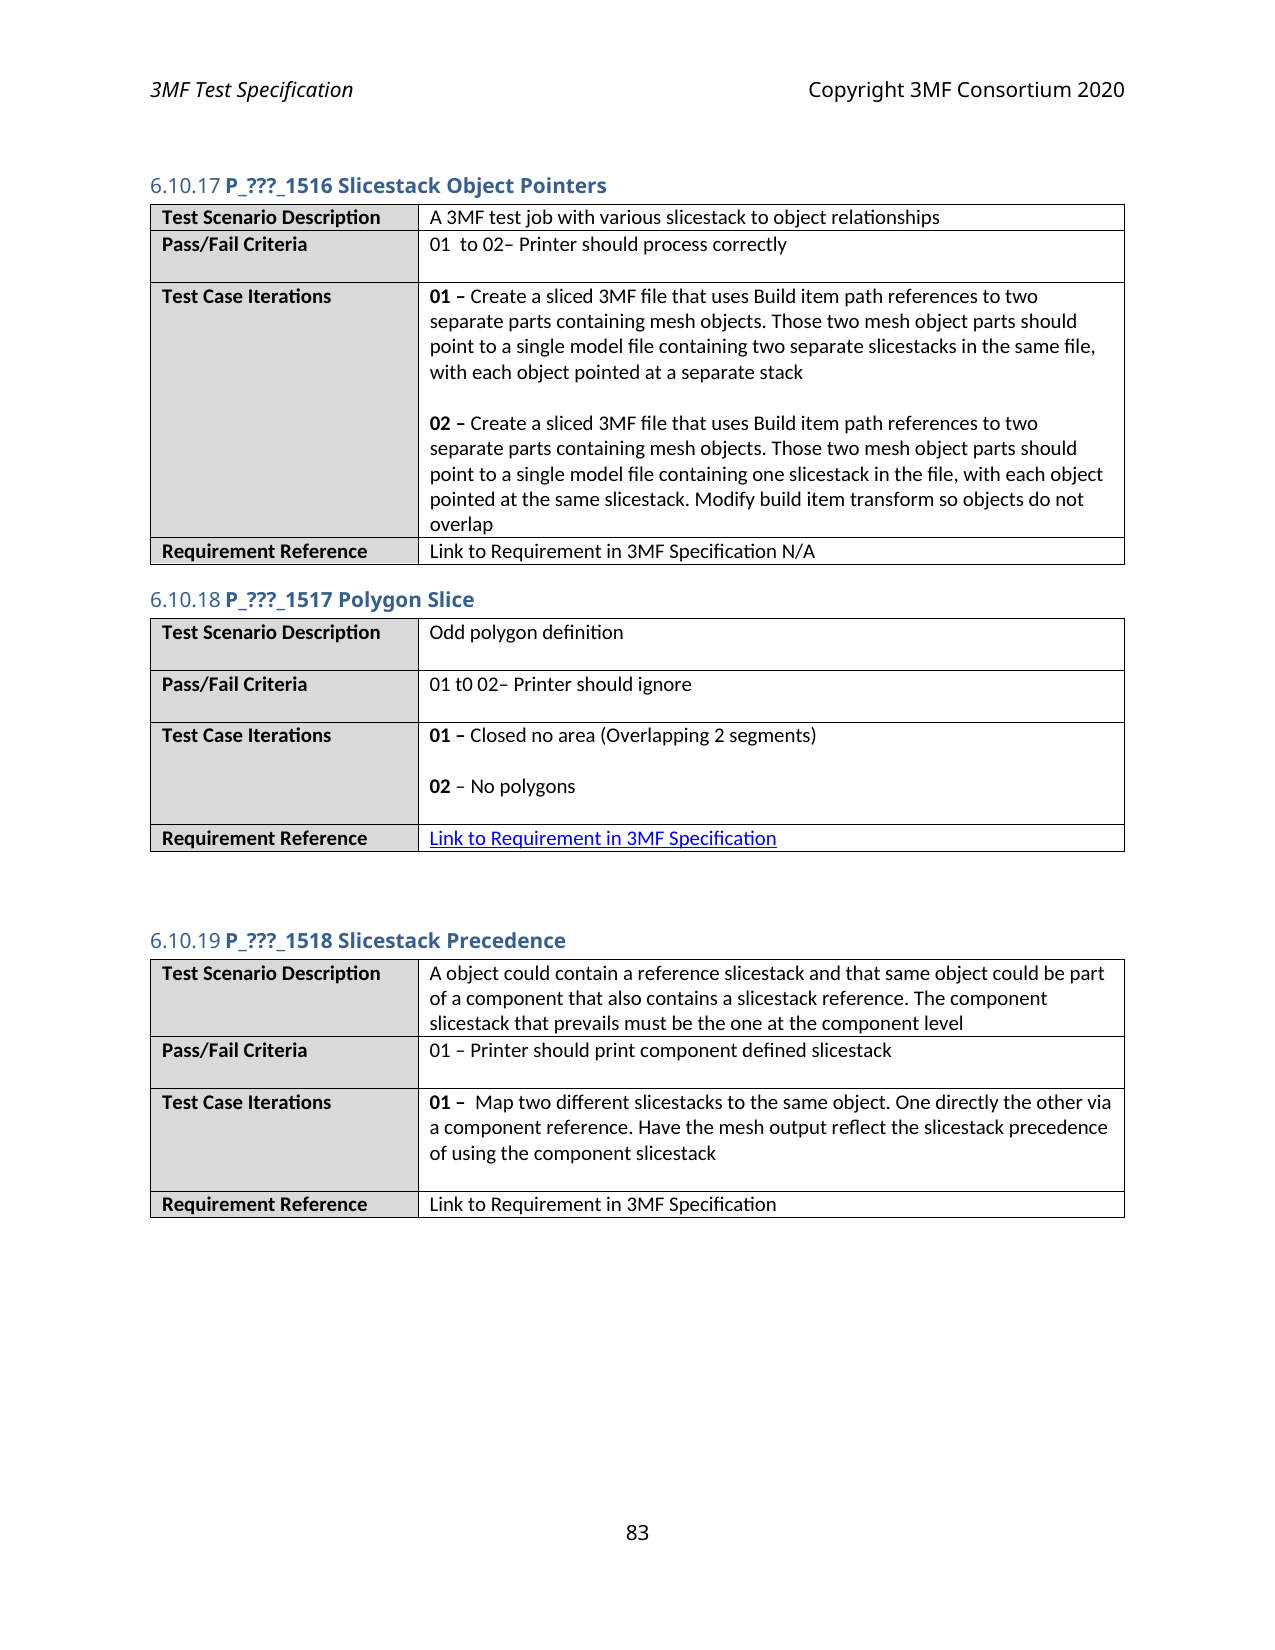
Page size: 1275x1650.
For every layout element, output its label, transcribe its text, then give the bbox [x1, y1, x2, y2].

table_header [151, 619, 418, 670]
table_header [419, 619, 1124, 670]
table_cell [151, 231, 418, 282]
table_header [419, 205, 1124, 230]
subtitle P_???_1517 Polygon Slice [150, 585, 1125, 614]
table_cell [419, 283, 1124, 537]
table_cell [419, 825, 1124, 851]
subtitle P_???_1516 Slicestack Object Pointers [150, 171, 1125, 199]
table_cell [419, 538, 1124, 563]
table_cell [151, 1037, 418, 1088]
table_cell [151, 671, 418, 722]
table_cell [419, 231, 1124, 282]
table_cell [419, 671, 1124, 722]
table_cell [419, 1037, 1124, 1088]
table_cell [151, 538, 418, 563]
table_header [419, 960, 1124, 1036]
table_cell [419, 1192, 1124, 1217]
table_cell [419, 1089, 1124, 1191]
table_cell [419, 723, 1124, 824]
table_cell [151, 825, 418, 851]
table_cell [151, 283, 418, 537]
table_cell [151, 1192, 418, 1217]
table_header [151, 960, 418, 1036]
subtitle P_???_1518 Slicestack Precedence [150, 926, 1125, 954]
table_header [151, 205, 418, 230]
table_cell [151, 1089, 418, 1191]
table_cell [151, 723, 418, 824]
